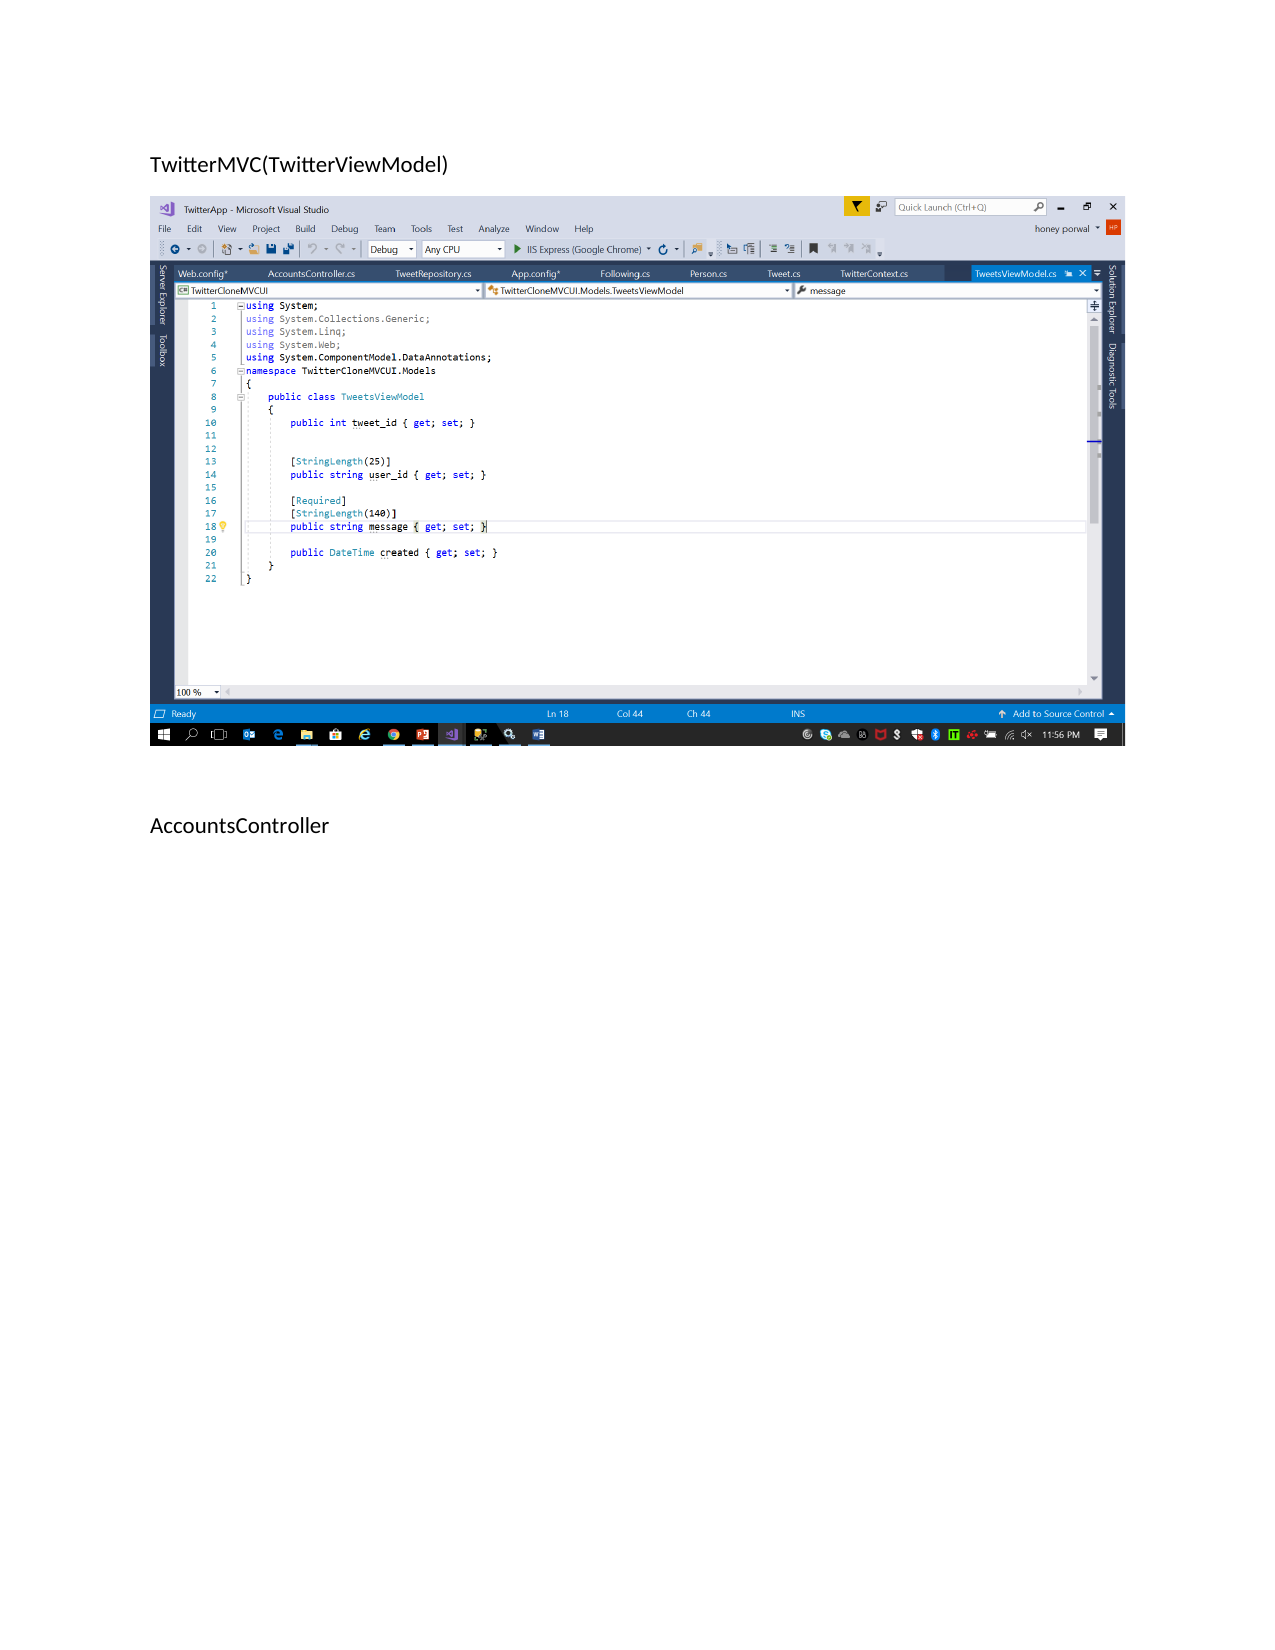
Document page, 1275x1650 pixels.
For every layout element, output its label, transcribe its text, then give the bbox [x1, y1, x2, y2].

text TwitterMVC(TwitterViewModel) [150, 150, 1125, 178]
text AccountsController [150, 811, 1125, 839]
picture [150, 196, 1125, 746]
